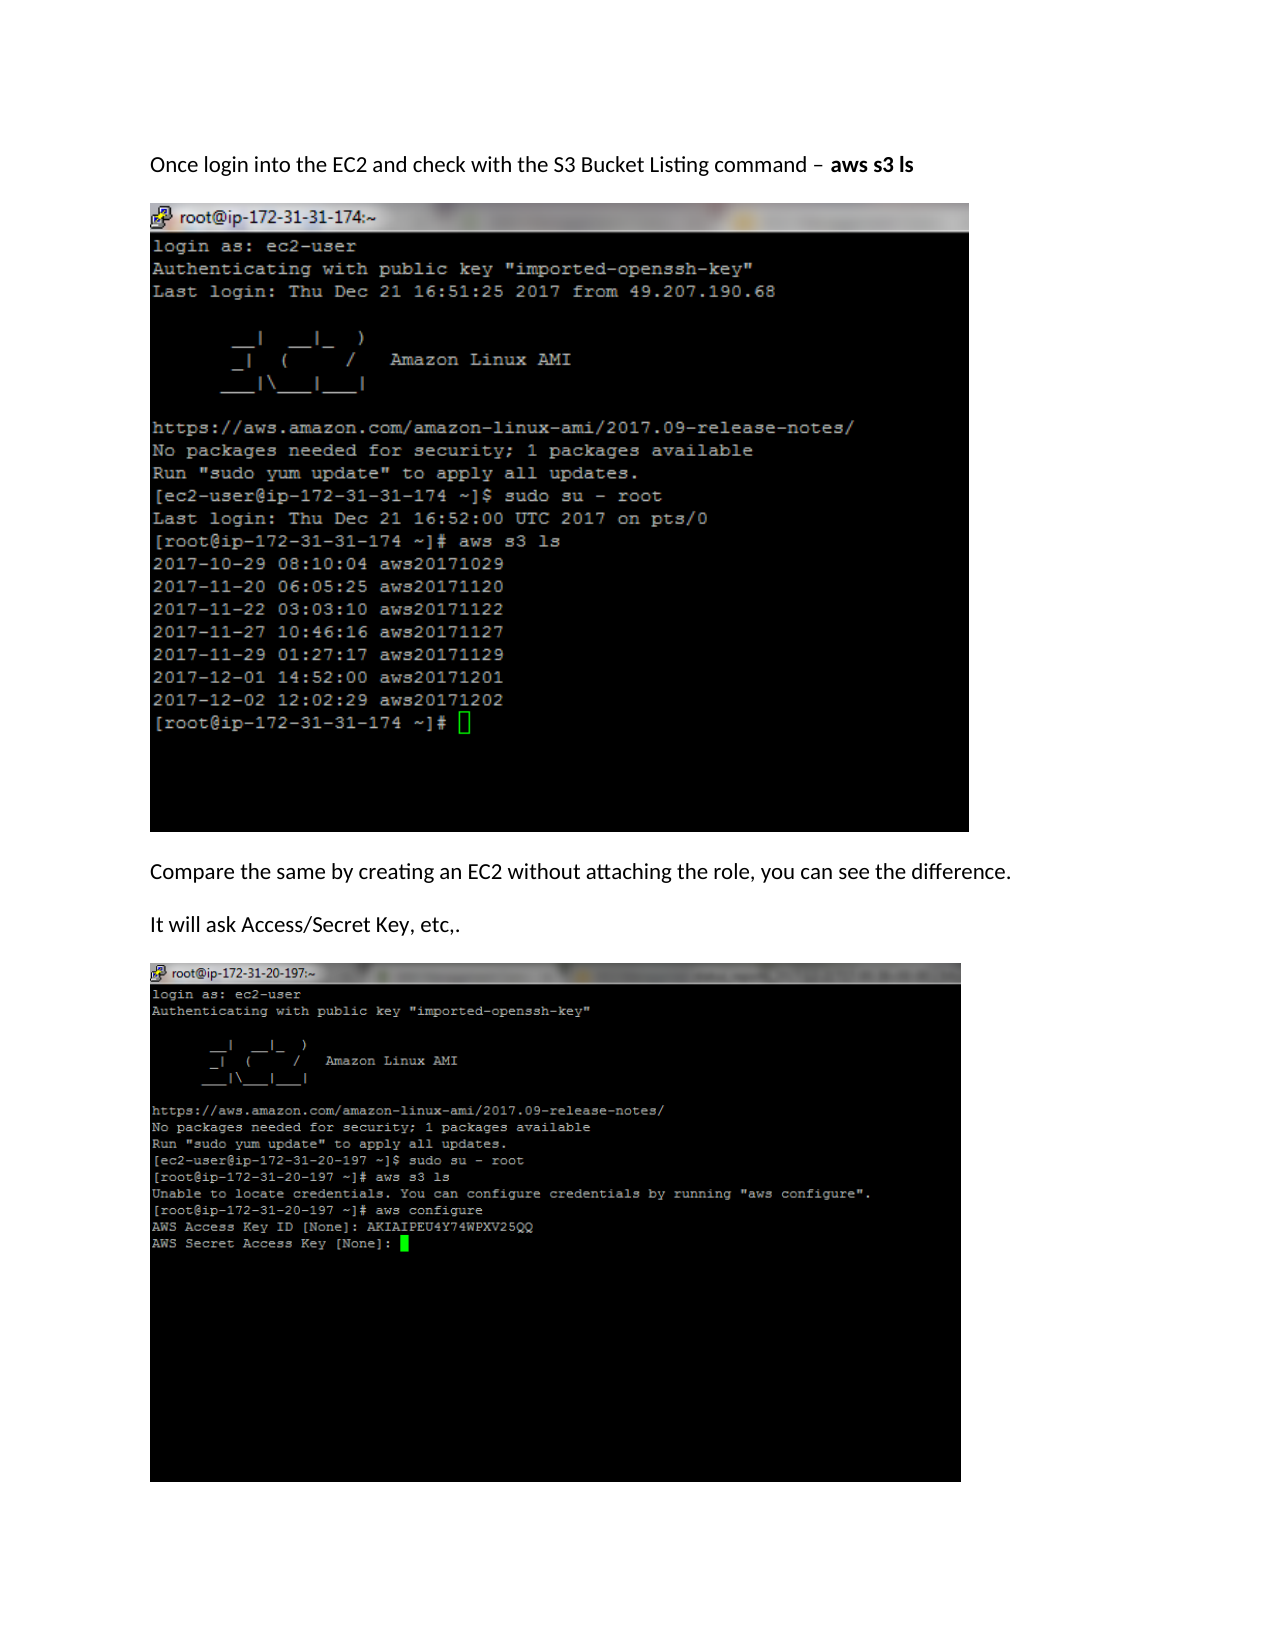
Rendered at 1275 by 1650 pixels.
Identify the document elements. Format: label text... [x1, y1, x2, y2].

text Once login into the EC2 and check with the S3 Bucket Listing command – aws s3 ls [150, 150, 1125, 178]
picture [150, 203, 969, 832]
text Compare the same by creating an EC2 without attaching the role, you can see the difference. [150, 857, 1125, 885]
text It will ask Access/Secret Key, etc,. [150, 910, 1125, 938]
picture [150, 963, 961, 1482]
